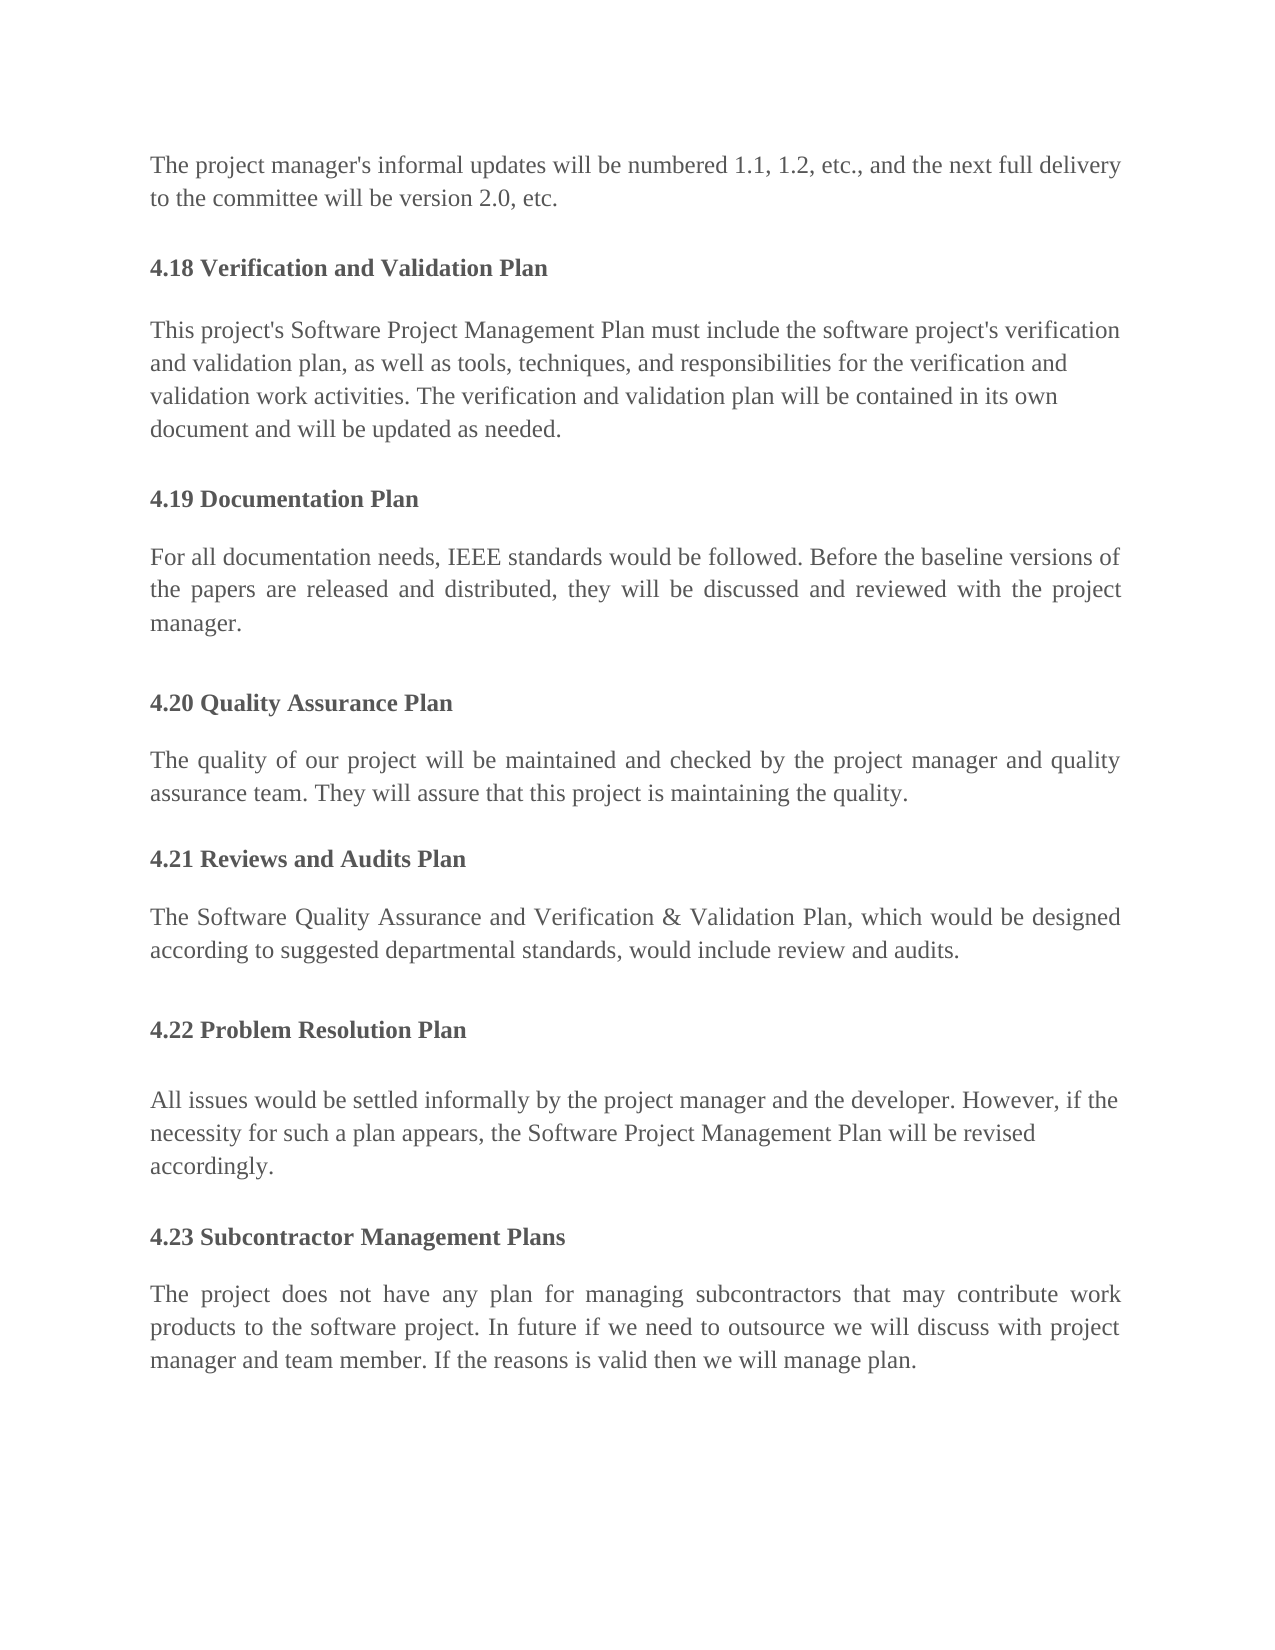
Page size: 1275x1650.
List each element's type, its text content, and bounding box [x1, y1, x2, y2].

text The Software Quality Assurance and Verification & Validation Plan, which would be designed according to suggested departmental standards, would include review and audits. [150, 902, 1122, 964]
text The project does not have any plan for managing subcontractors that may contribute work products to the software project. In future if we need to outsource we will discuss with project manager and team member. If the reasons is valid then we will manage plan. [150, 1279, 1122, 1374]
subtitle 4.18 Verification and Validation Plan [150, 253, 1125, 282]
subtitle 4.22 Problem Resolution Plan [150, 1015, 1125, 1044]
subtitle 4.21 Reviews and Audits Plan [150, 844, 1125, 873]
subtitle 4.23 Subcontractor Management Plans [150, 1222, 1125, 1250]
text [150, 150, 1122, 212]
subtitle This project's Software Project Management Plan must include the software project's verification and validation plan, as well as tools, techniques, and responsibilities for the verification and validation work activities. The verification and validation plan will be contained in its own document and will be updated as needed. [150, 315, 1125, 443]
text For all documentation needs, IEEE standards would be followed. Before the baseline versions of the papers are released and distributed, they will be discussed and reviewed with the project manager. [150, 542, 1122, 636]
subtitle 4.19 Documentation Plan [150, 484, 1125, 513]
subtitle 4.20 Quality Assurance Plan [150, 688, 1125, 717]
text The quality of our project will be maintained and checked by the project manager and quality assurance team. They will assure that this project is maintaining the quality. [150, 745, 1122, 807]
subtitle All issues would be settled informally by the project manager and the developer. However, if the necessity for such a plan appears, the Software Project Management Plan will be revised accordingly. [150, 1085, 1125, 1180]
